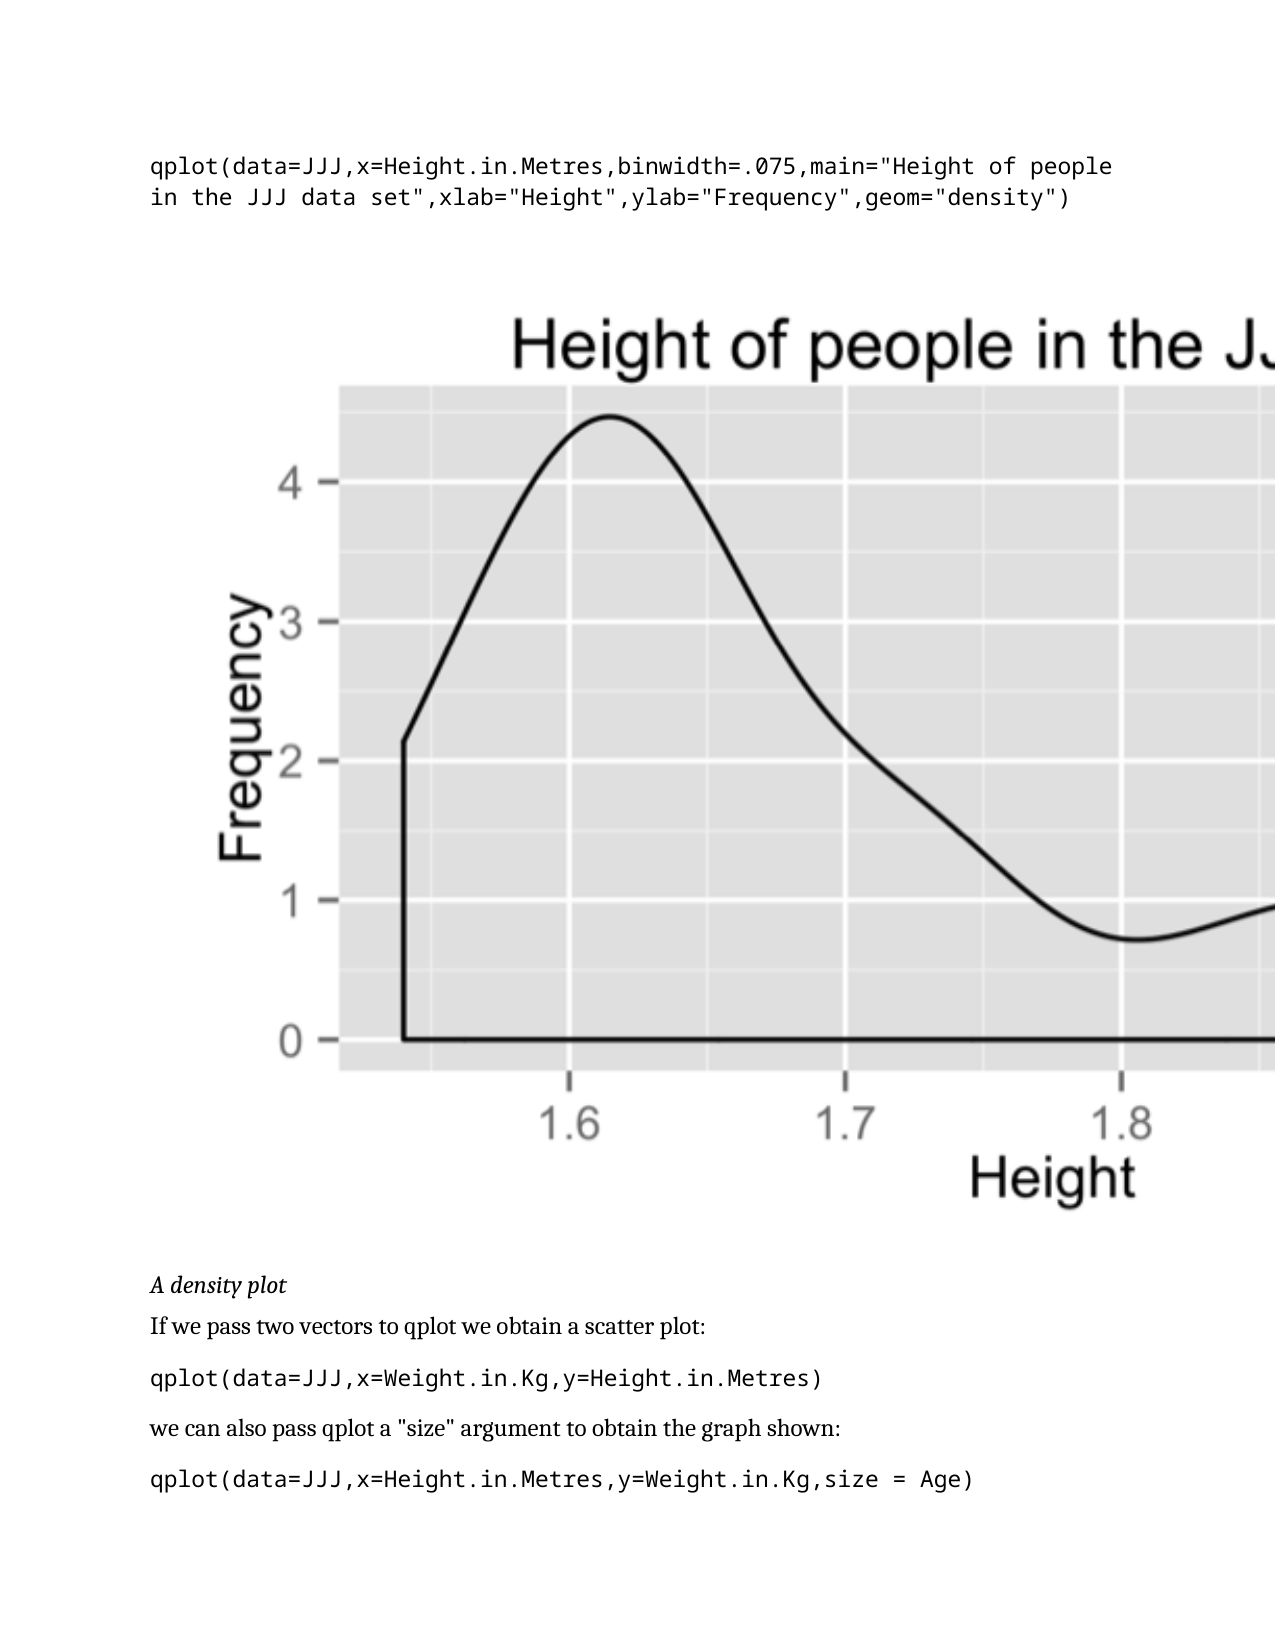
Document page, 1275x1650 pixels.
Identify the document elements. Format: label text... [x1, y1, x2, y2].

picture [168, 233, 1275, 1250]
text qplot(data=JJJ,x=Height.in.Metres,binwidth=.075,main="Height of people in the JJJ data set",xlab="Height",ylab="Frequency",geom="density") [150, 150, 1125, 212]
text A density plot [150, 1271, 1125, 1299]
text qplot(data=JJJ,x=Height.in.Metres,y=Weight.in.Kg,size = Age) [150, 1463, 1125, 1494]
text we can also pass qplot a "size" argument to obtain the graph shown: [150, 1414, 1125, 1442]
text If we pass two vectors to qplot we obtain a scatter plot: [150, 1312, 1125, 1341]
text qplot(data=JJJ,x=Weight.in.Kg,y=Height.in.Metres) [150, 1362, 1125, 1393]
